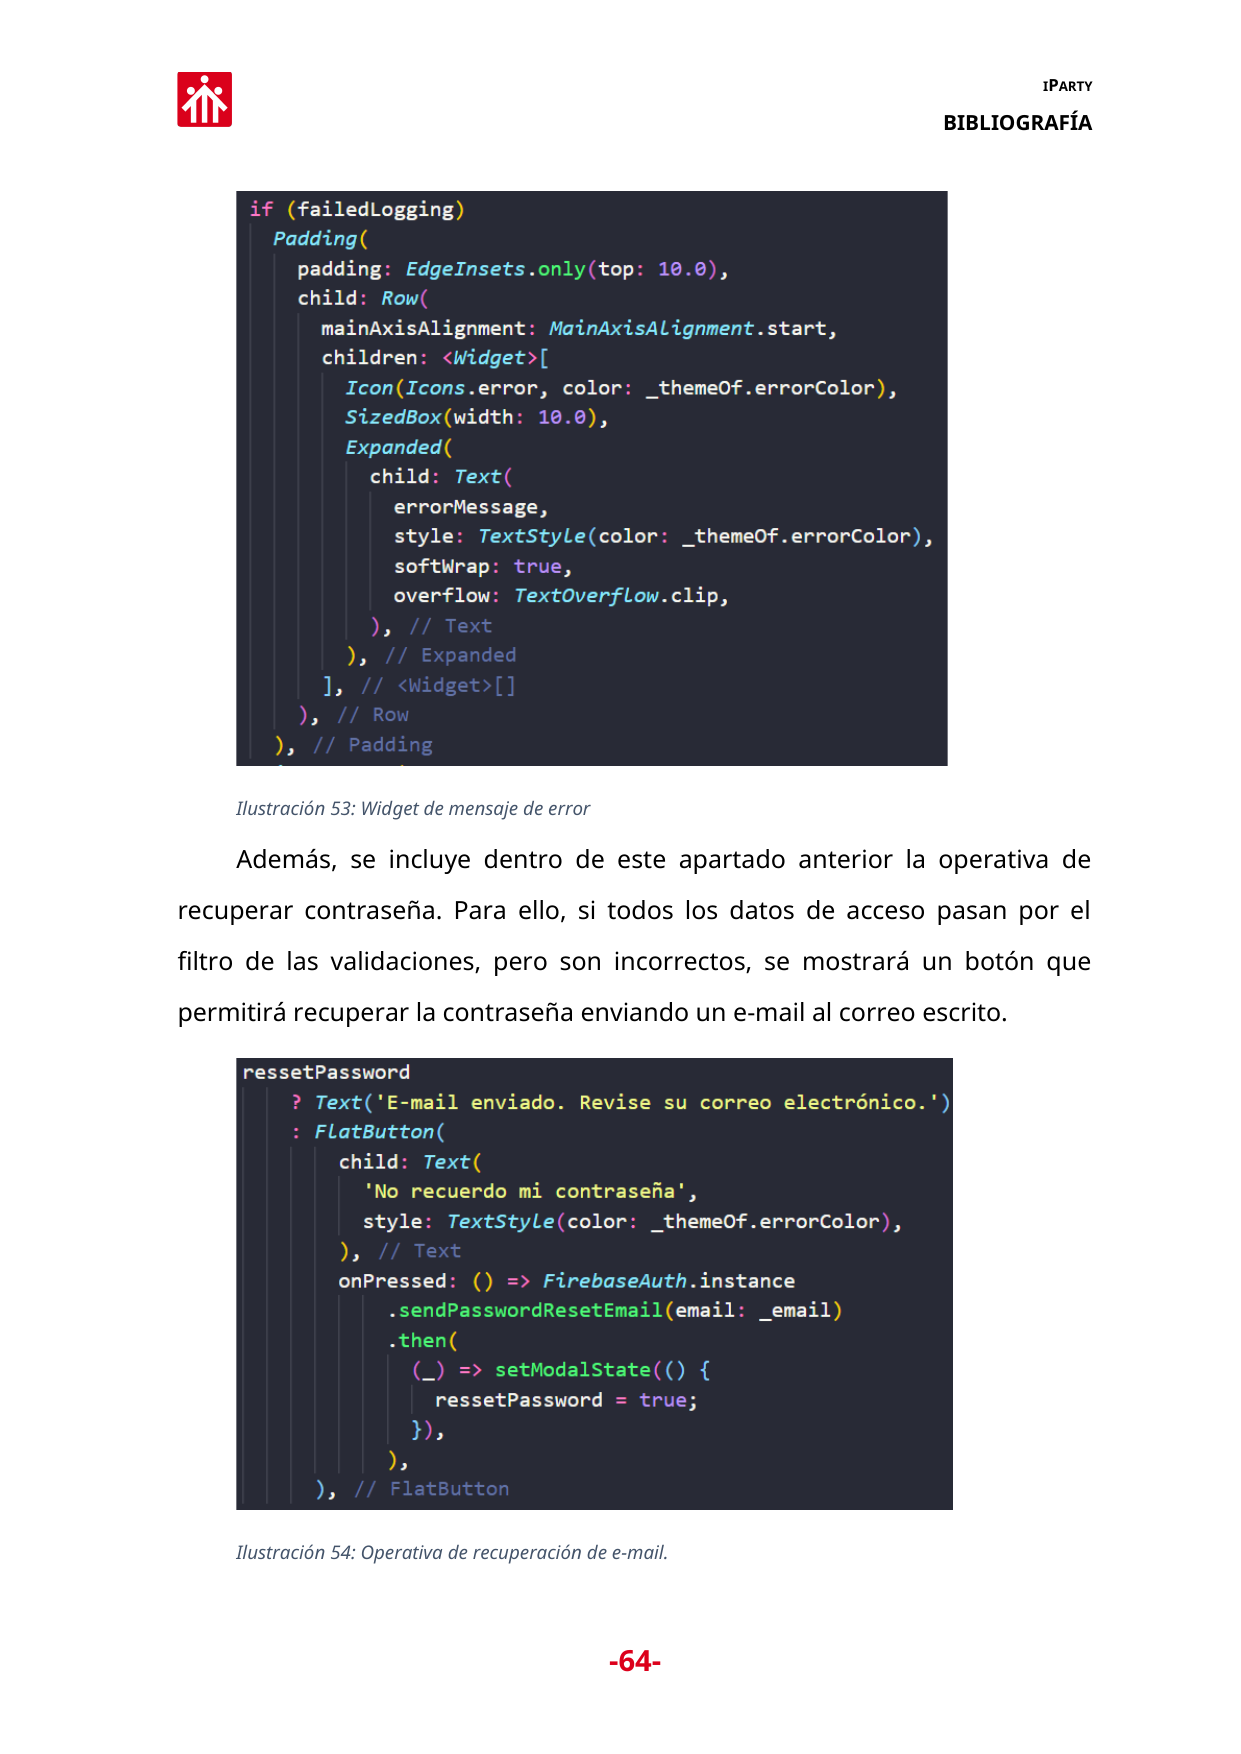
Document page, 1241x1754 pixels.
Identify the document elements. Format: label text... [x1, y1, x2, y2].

picture [236, 1058, 953, 1510]
picture [177, 72, 232, 127]
text Además, se incluye dentro de este apartado anterior la operativa de recuperar contraseña. Para ello, si todos los datos de acceso pasan por el filtro de las validaciones, pero son incorrectos, se mostrará un botón que permitirá recuperar la contraseña enviando un e-mail al correo escrito. [177, 842, 1092, 1029]
picture [236, 191, 948, 766]
